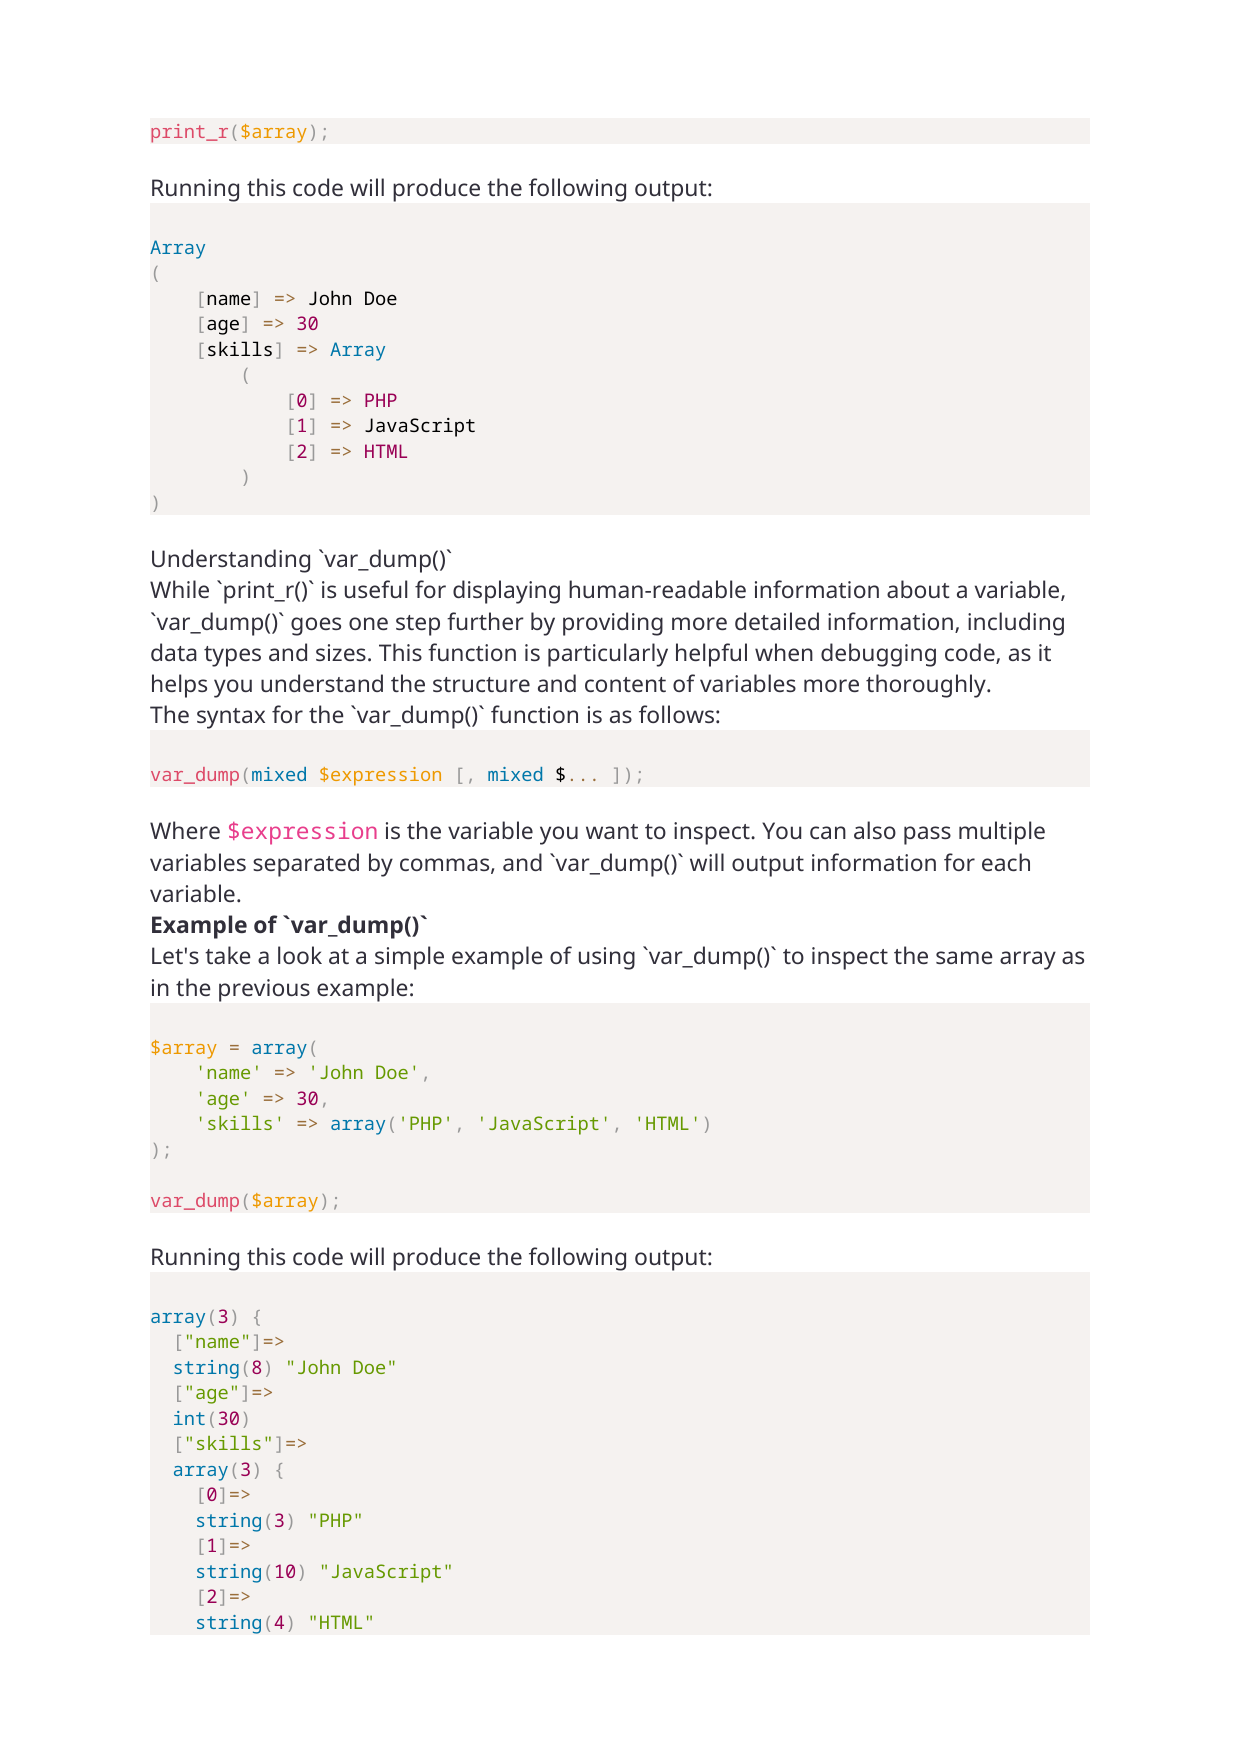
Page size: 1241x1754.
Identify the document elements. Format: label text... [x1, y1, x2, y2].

text Where $expression is the variable you want to inspect. You can also pass multiple variables separated by commas, and `var_dump()` will output information for each variable. [150, 815, 1090, 909]
text [2] => HTML [150, 438, 1090, 464]
text var_dump(mixed $expression [, mixed $... ]); [150, 762, 1090, 787]
subtitle Understanding `var_dump()` [150, 543, 1090, 574]
text [name] => John Doe [150, 285, 1090, 311]
text Array [150, 234, 1090, 260]
text [2]=> [150, 1584, 1090, 1609]
text string(8) "John Doe" [150, 1354, 1090, 1380]
text While `print_r()` is useful for displaying human-readable information about a variable, `var_dump()` goes one step further by providing more detailed information, including data types and sizes. This function is particularly helpful when debugging code, as it helps you understand the structure and content of variables more thoroughly. [150, 574, 1090, 699]
text ) [150, 489, 1090, 515]
text [age] => 30 [150, 311, 1090, 336]
text ["skills"]=> [150, 1431, 1090, 1456]
text Running this code will produce the following output: [150, 172, 1090, 203]
text ( [150, 362, 1090, 387]
text print_r($array); [150, 118, 1090, 144]
text [1]=> [150, 1533, 1090, 1558]
text 'age' => 30, [150, 1085, 1090, 1111]
text ); [150, 1136, 1090, 1162]
text ["age"]=> [150, 1380, 1090, 1405]
text 'name' => 'John Doe', [150, 1059, 1090, 1085]
text $array = array( [150, 1034, 1090, 1059]
text The syntax for the `var_dump()` function is as follows: [150, 699, 1090, 730]
text Let's take a look at a simple example of using `var_dump()` to inspect the same array as in the previous example: [150, 940, 1090, 1003]
text array(3) { [150, 1456, 1090, 1482]
text string(10) "JavaScript" [150, 1558, 1090, 1584]
text ( [150, 260, 1090, 285]
text ) [150, 464, 1090, 489]
text Running this code will produce the following output: [150, 1241, 1090, 1272]
text array(3) { [150, 1303, 1090, 1329]
text var_dump($array); [150, 1187, 1090, 1213]
text string(3) "PHP" [150, 1507, 1090, 1533]
text [1] => JavaScript [150, 413, 1090, 438]
text int(30) [150, 1405, 1090, 1431]
text [0] => PHP [150, 387, 1090, 413]
text string(4) "HTML" [150, 1609, 1090, 1635]
text ["name"]=> [150, 1329, 1090, 1354]
text [0]=> [150, 1482, 1090, 1507]
text 'skills' => array('PHP', 'JavaScript', 'HTML') [150, 1111, 1090, 1136]
text [skills] => Array [150, 336, 1090, 362]
subtitle Example of `var_dump()` [150, 909, 1090, 940]
